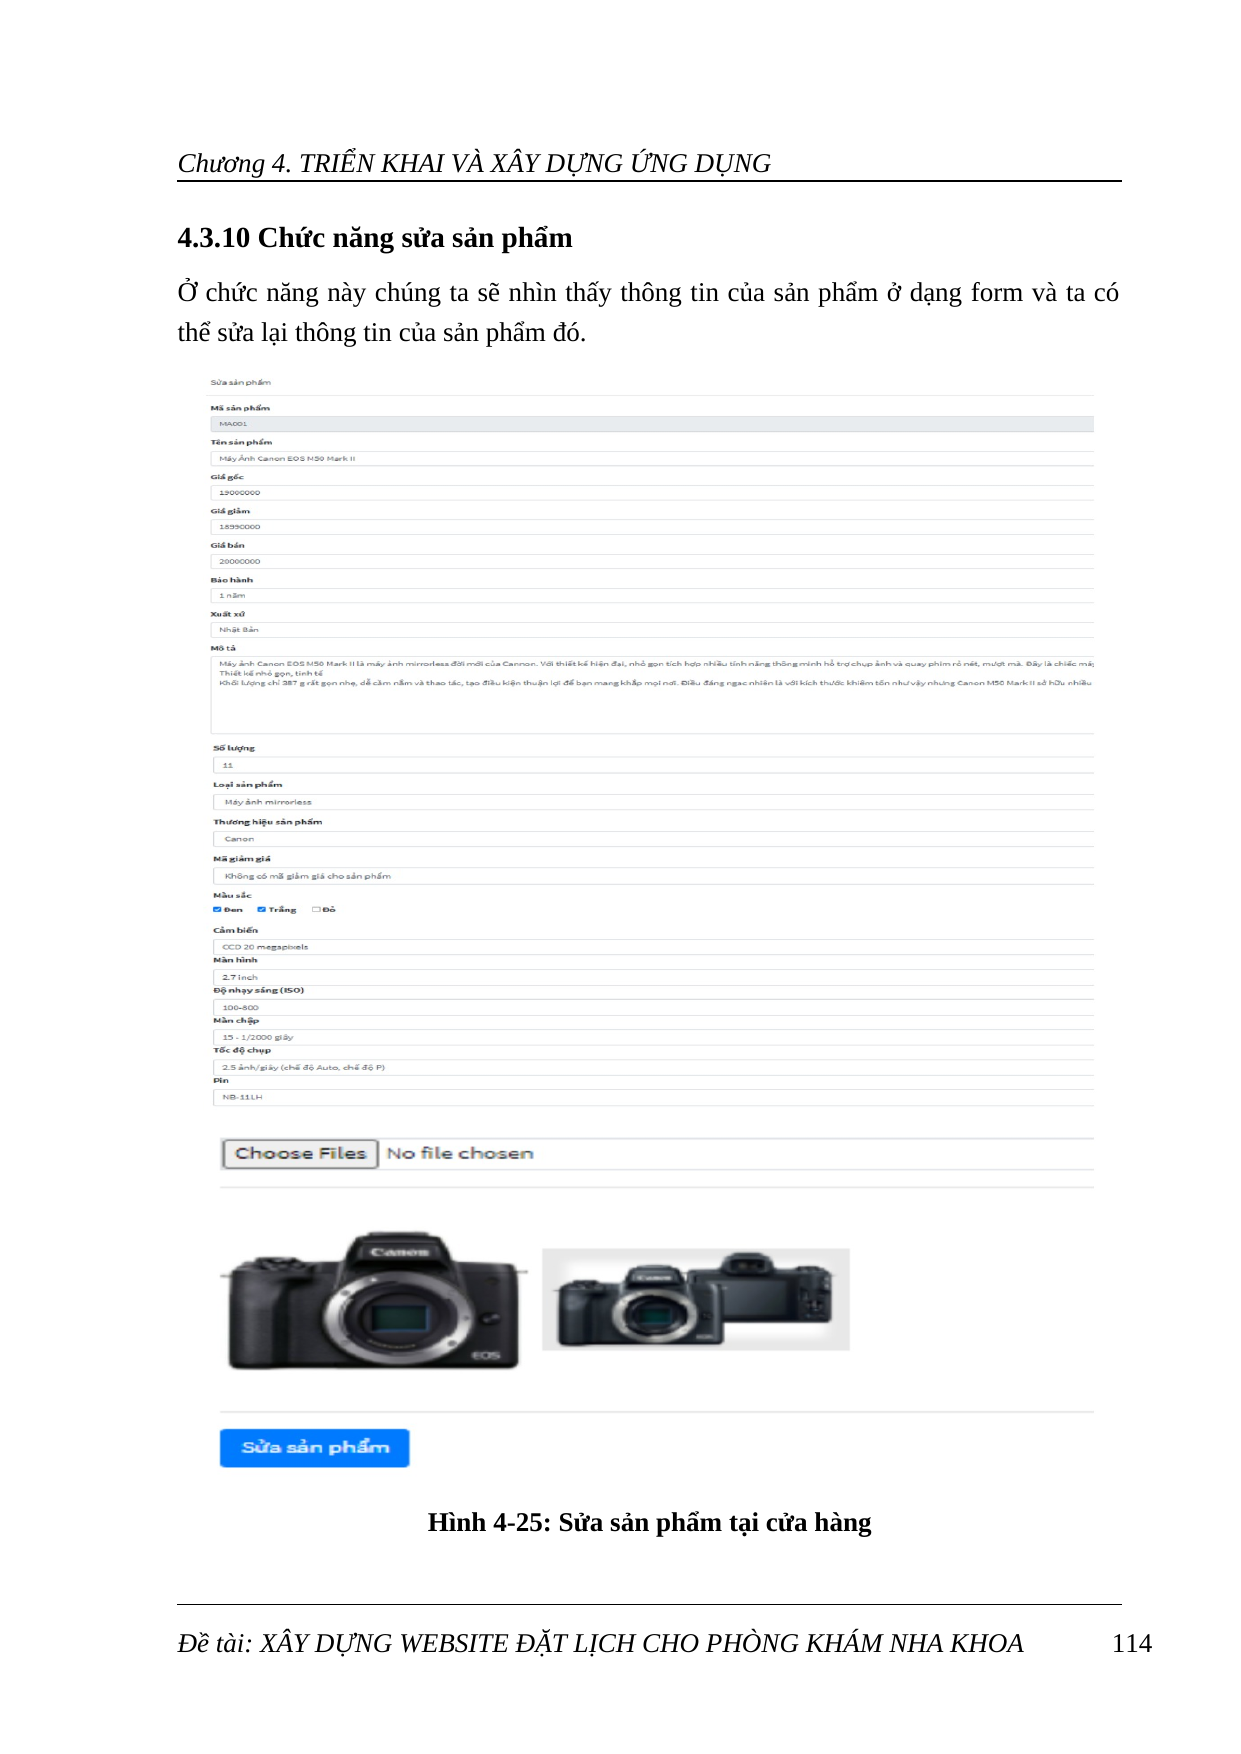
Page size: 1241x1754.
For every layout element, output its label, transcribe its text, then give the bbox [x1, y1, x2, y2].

text Ở chức năng này chúng ta sẽ nhìn thấy thông tin của sản phẩm ở dạng form và ta có thể sửa lại thông tin của sản phẩm đó. [177, 276, 1122, 347]
picture [202, 369, 1097, 1485]
text 4.3.10 Chức năng sửa sản phẩm [177, 220, 1122, 253]
